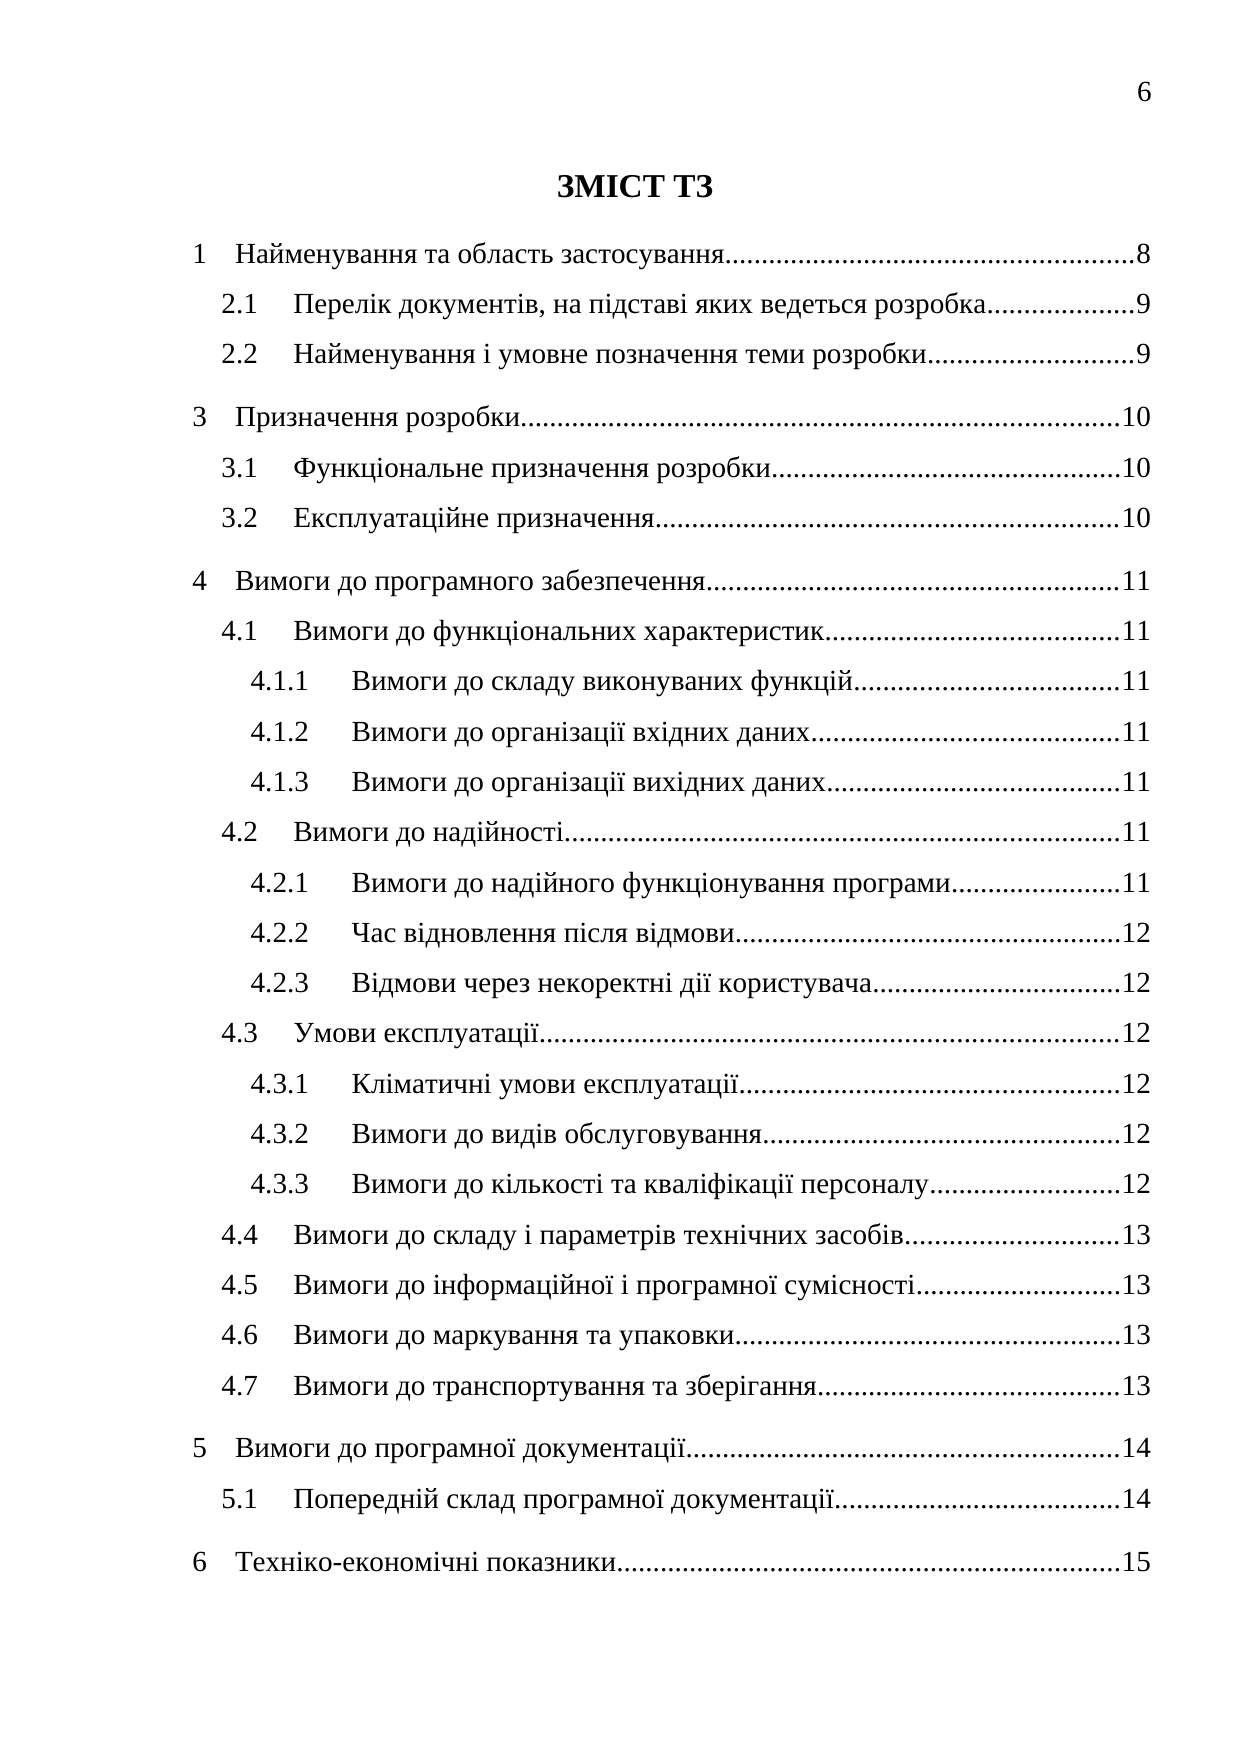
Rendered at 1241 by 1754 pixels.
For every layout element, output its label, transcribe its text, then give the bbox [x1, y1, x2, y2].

text 1 Найменування та область застосування 8 [118, 236, 1152, 269]
text 4 Вимоги до програмного забезпечення 11 [118, 563, 1152, 596]
text 5.1 Попередній склад програмної документації 14 [147, 1481, 1152, 1514]
text 4.1.3 Вимоги до організації вихідних даних 11 [176, 764, 1152, 798]
text 4.7 Вимоги до транспортування та зберігання 13 [147, 1368, 1152, 1401]
text 4.1 Вимоги до функціональних характеристик 11 [147, 613, 1152, 647]
text 4.1.2 Вимоги до організації вхідних даних 11 [176, 714, 1152, 747]
text 4.2.3 Відмови через некоректні дії користувача 12 [176, 965, 1152, 999]
text 4.1.1 Вимоги до складу виконуваних функцій 11 [176, 663, 1152, 697]
text 4.2.2 Час відновлення після відмови 12 [176, 915, 1152, 948]
text 4.6 Вимоги до маркування та упаковки 13 [147, 1317, 1152, 1351]
text 4.4 Вимоги до складу і параметрів технічних засобів 13 [147, 1217, 1152, 1250]
text 3 Призначення розробки 10 [118, 399, 1152, 433]
text 4.3.2 Вимоги до видів обслуговування 12 [176, 1116, 1152, 1150]
text 4.3 Умови експлуатації 12 [147, 1016, 1152, 1049]
text 4.3.1 Кліматичні умови експлуатації 12 [176, 1066, 1152, 1099]
text 3.2 Експлуатаційне призначення 10 [147, 500, 1152, 533]
text 4.3.3 Вимоги до кількості та кваліфікації персоналу 12 [176, 1167, 1152, 1200]
text 2.1 Перелік документів, на підставі яких ведеться розробка 9 [147, 286, 1152, 320]
text 4.2 Вимоги до надійності 11 [147, 814, 1152, 848]
text 6 Техніко-економічні показники 15 [118, 1544, 1152, 1577]
text 4.2.1 Вимоги до надійного функціонування програми 11 [176, 865, 1152, 898]
text 2.2 Найменування і умовне позначення теми розробки 9 [147, 337, 1152, 370]
text ЗМІСТ ТЗ [118, 166, 1152, 204]
text 3.1 Функціональне призначення розробки 10 [147, 450, 1152, 483]
text 5 Вимоги до програмної документації 14 [118, 1431, 1152, 1464]
text 4.5 Вимоги до інформаційної і програмної сумісності 13 [147, 1267, 1152, 1301]
